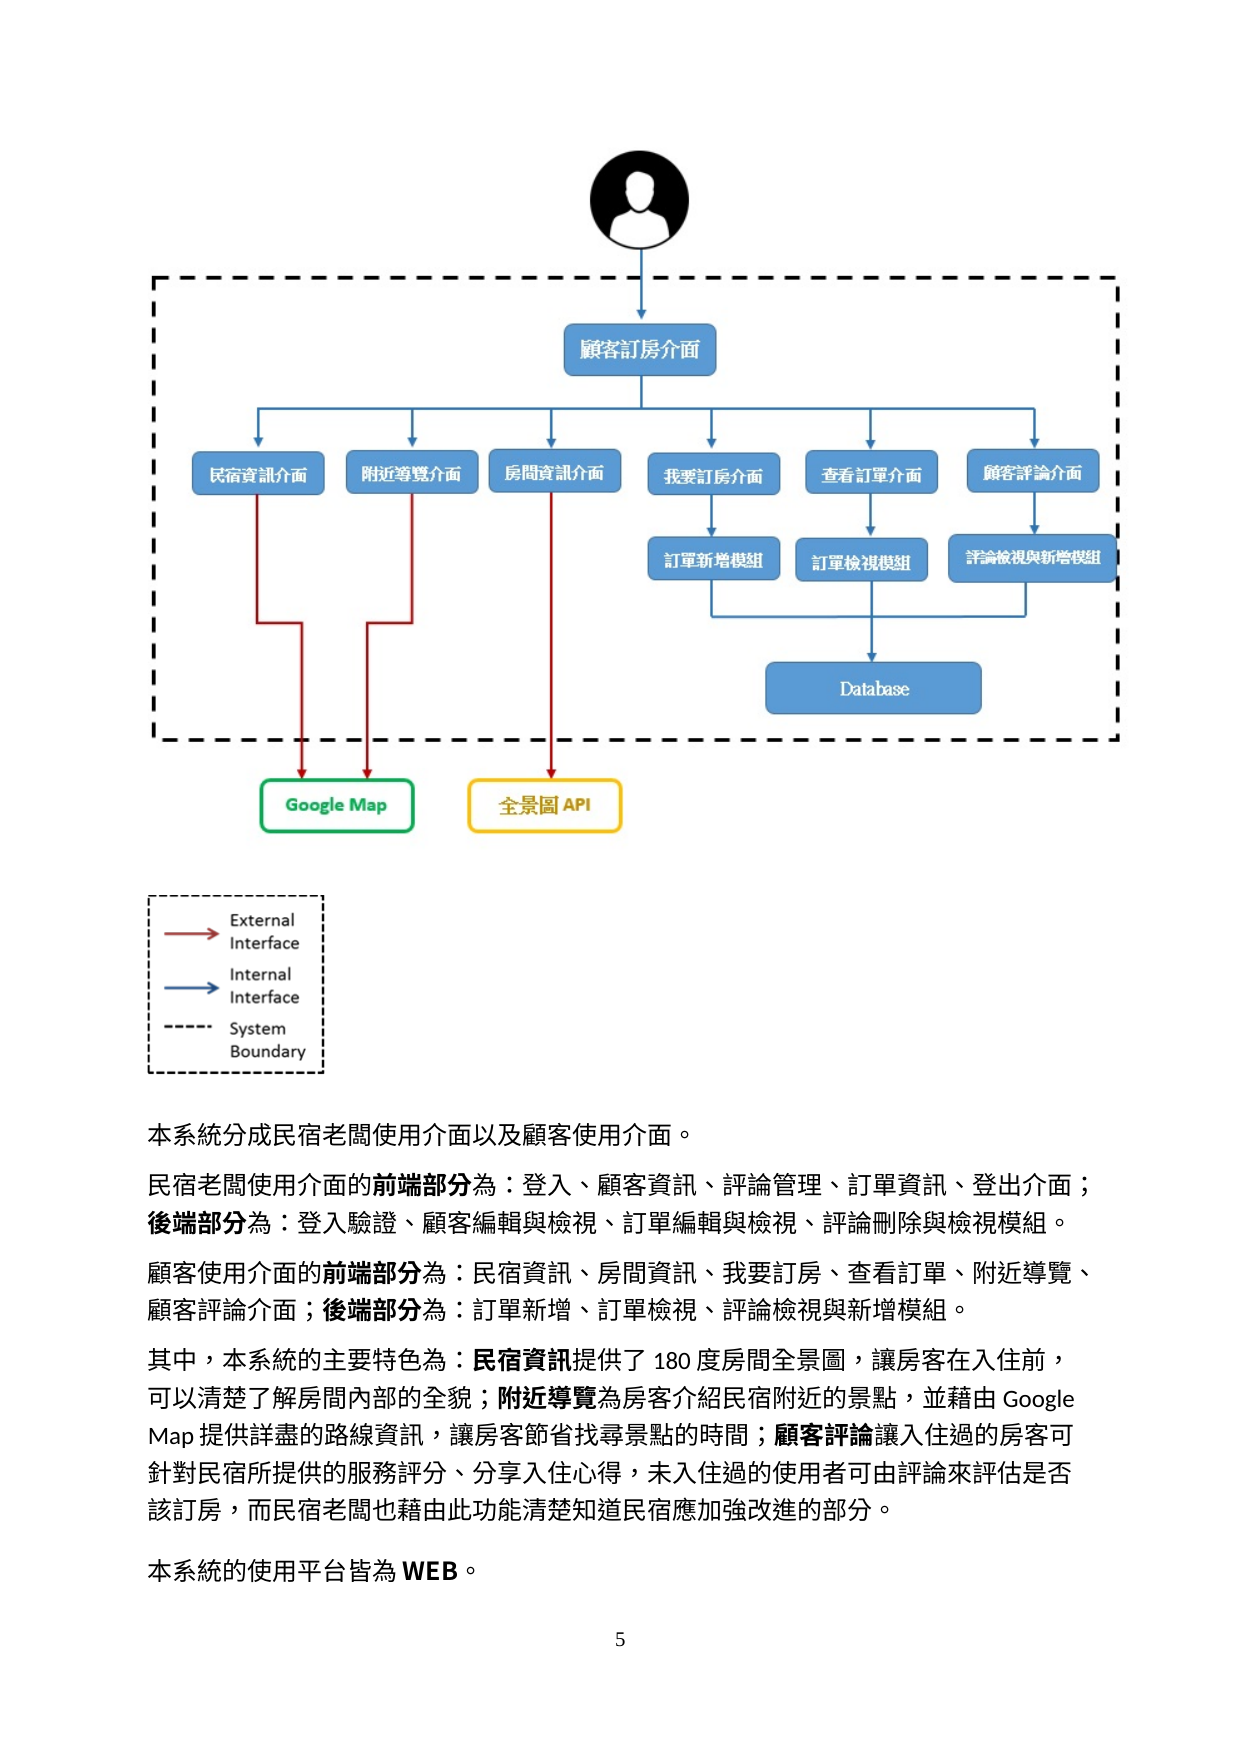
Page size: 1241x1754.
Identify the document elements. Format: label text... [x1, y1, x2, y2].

text 顧客使用介面的前端部分為：民宿資訊、房間資訊、我要訂房、查看訂單、附近導覽、顧客評論介面；後端部分為：訂單新增、訂單檢視、評論檢視與新增模組。 [148, 1252, 1092, 1327]
text 民宿老闆使用介面的前端部分為：登入、顧客資訊、評論管理、訂單資訊、登出介面；後端部分為：登入驗證、顧客編輯與檢視、訂單編輯與檢視、評論刪除與檢視模組。 [148, 1164, 1092, 1239]
text 本系統的使用平台皆為WEB。 [148, 1552, 1092, 1588]
text 本系統分成民宿老闆使用介面以及顧客使用介面。 [148, 1114, 1092, 1152]
text 其中，本系統的主要特色為：民宿資訊提供了180度房間全景圖，讓房客在入住前，可以清楚了解房間內部的全貌；附近導覽為房客介紹民宿附近的景點，並藉由Google Map提供詳盡的路線資訊，讓房客節省找尋景點的時間；顧客評論讓入住過的房客可針對民宿所提供的服務評分、分享入住心得，未入住過的使用者可由評論來評估是否該訂房，而民宿老闆也藉由此功能清楚知道民宿應加強改進的部分。 [148, 1339, 1092, 1527]
picture [147, 895, 325, 1075]
picture [147, 147, 1131, 856]
